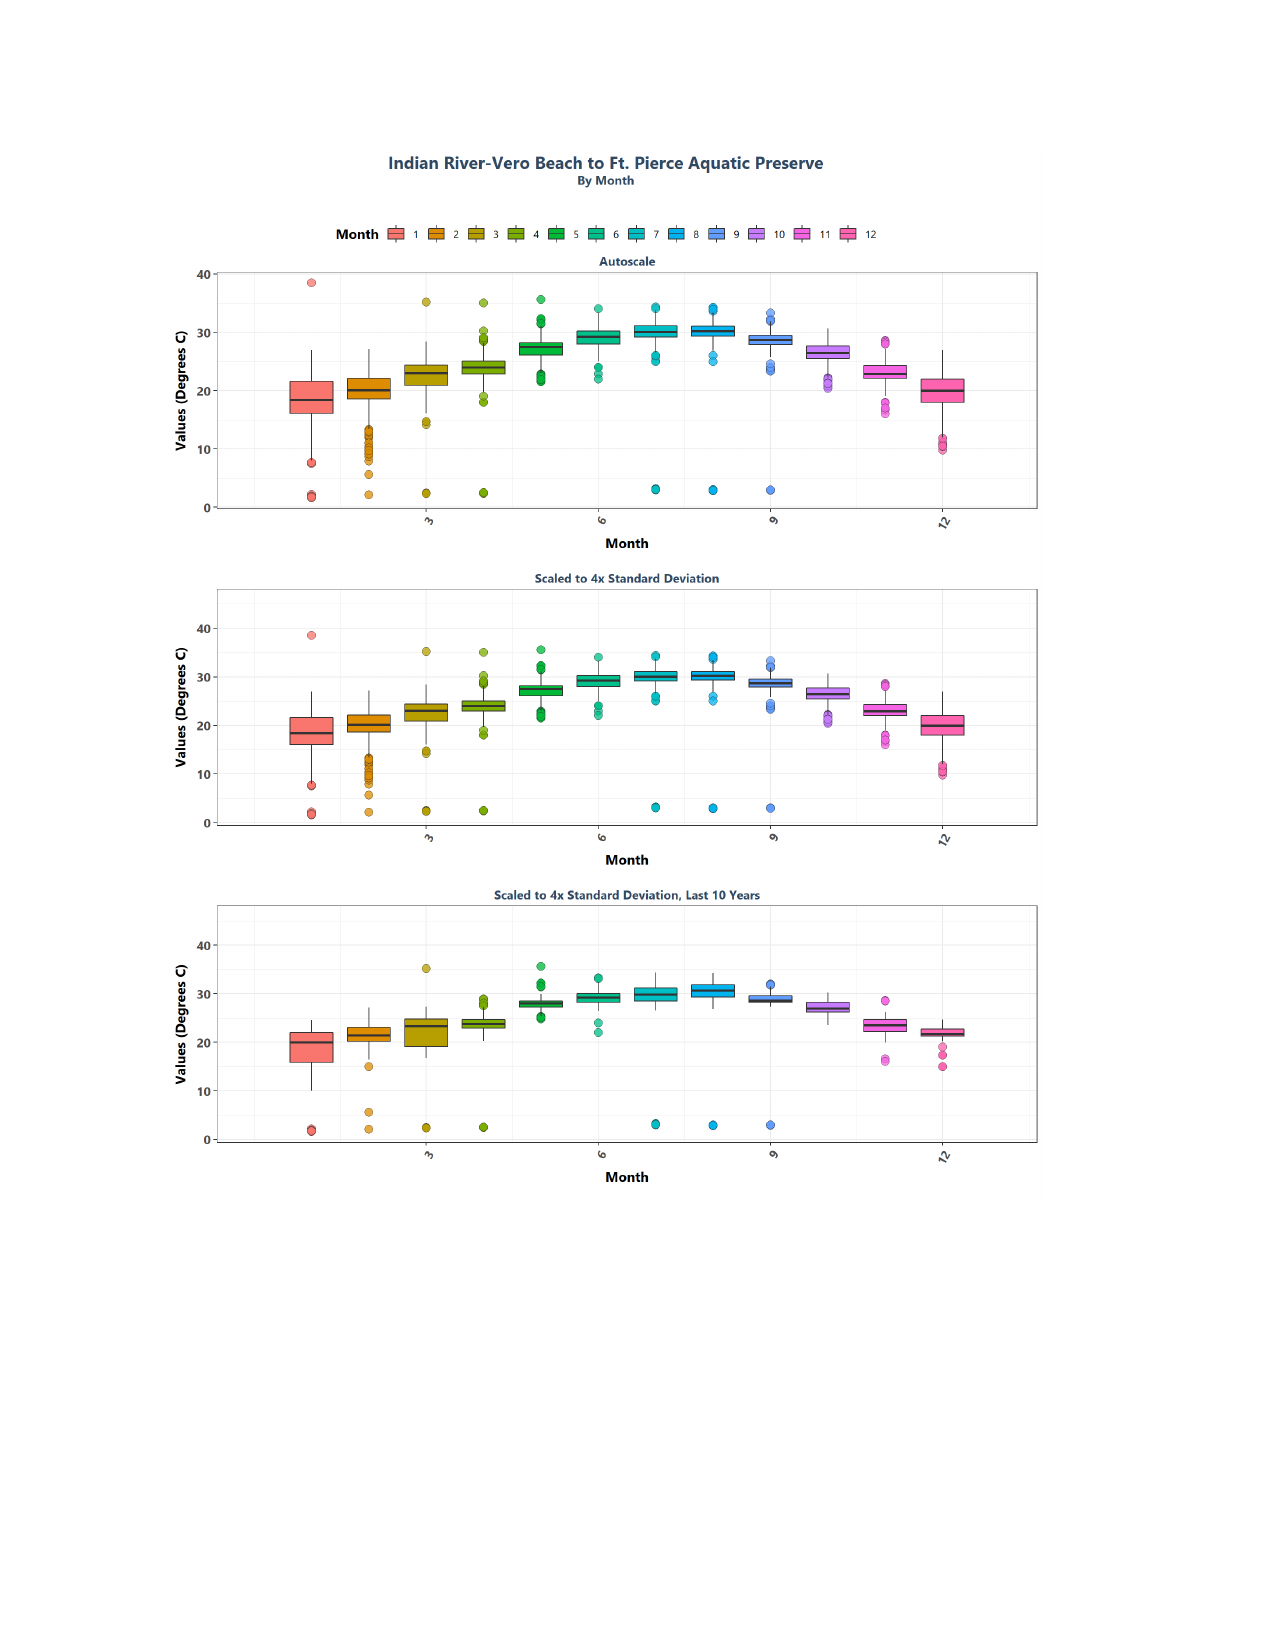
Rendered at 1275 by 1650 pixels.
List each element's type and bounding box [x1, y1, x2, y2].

picture [168, 150, 1044, 1200]
